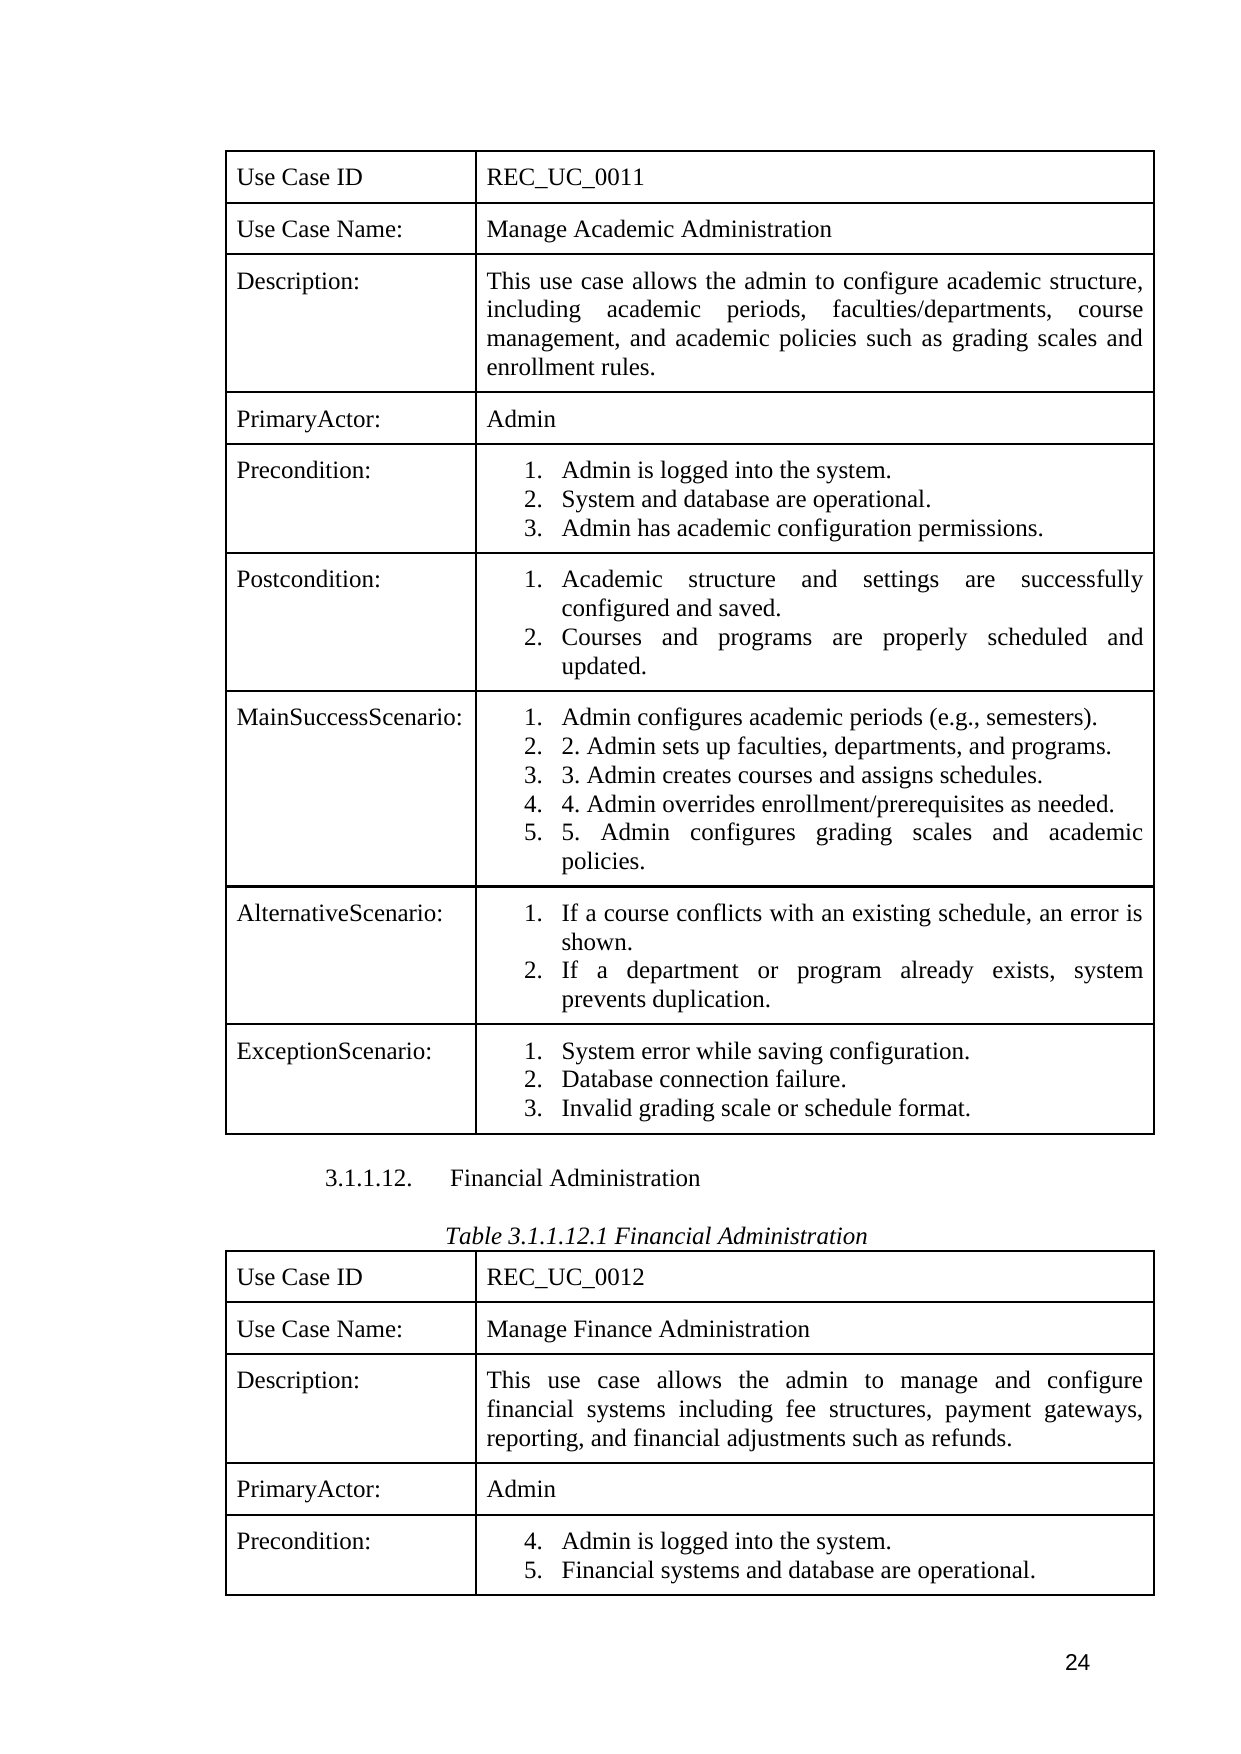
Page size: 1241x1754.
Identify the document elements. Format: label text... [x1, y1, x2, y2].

table_cell ExceptionScenario: [227, 1025, 475, 1132]
table_cell PrimaryActor: [227, 1464, 475, 1514]
table_cell This use case allows the admin to configure academic structure, including academic periods, faculties/departments, course management, and academic policies such as grading scales and enrollment rules. [477, 255, 1153, 391]
table_cell Admin [477, 393, 1153, 443]
table_header Use Case ID [227, 1252, 475, 1301]
table_cell Description: [227, 255, 475, 391]
table_header REC_UC_0012 [477, 1252, 1153, 1301]
table_cell PrimaryActor: [227, 393, 475, 443]
table_cell Postcondition: [227, 554, 475, 690]
table_cell If a course conflicts with an existing schedule, an error is shown. If a department or program already exists, system prevents duplication. [477, 888, 1153, 1023]
table_cell AlternativeScenario: [227, 888, 475, 1023]
table_cell System error while saving configuration. Database connection failure. Invalid grading scale or schedule format. [477, 1025, 1153, 1132]
table_cell Academic structure and settings are successfully configured and saved. Courses and programs are properly scheduled and updated. [477, 554, 1153, 690]
table_cell Admin configures academic periods (e.g., semesters). 2. Admin sets up faculties, departments, and programs. 3. Admin creates courses and assigns schedules. 4. Admin overrides enrollment/prerequisites as needed. 5. Admin configures grading scales and academic policies. [477, 692, 1153, 885]
table_cell Admin is logged into the system. System and database are operational. Admin has academic configuration permissions. [477, 445, 1153, 552]
table_cell Manage Academic Administration [477, 204, 1153, 253]
table_header REC_UC_0011 [477, 152, 1153, 202]
table_cell Use Case Name: [227, 204, 475, 253]
table_cell MainSuccessScenario: [227, 692, 475, 885]
text Table 3.1.1.12.1 Financial Administration [225, 1221, 1090, 1249]
table_cell Description: [227, 1355, 475, 1462]
table_cell Admin is logged into the system. Financial systems and database are operational. [477, 1516, 1153, 1594]
list Financial Administration [412, 1163, 1090, 1192]
table_header Use Case ID [227, 152, 475, 202]
table_cell This use case allows the admin to manage and configure financial systems including fee structures, payment gateways, reporting, and financial adjustments such as refunds. [477, 1355, 1153, 1462]
table_cell Precondition: [227, 445, 475, 552]
table_cell Precondition: [227, 1516, 475, 1594]
table_cell Manage Finance Administration [477, 1303, 1153, 1353]
table_cell Use Case Name: [227, 1303, 475, 1353]
table_cell Admin [477, 1464, 1153, 1514]
